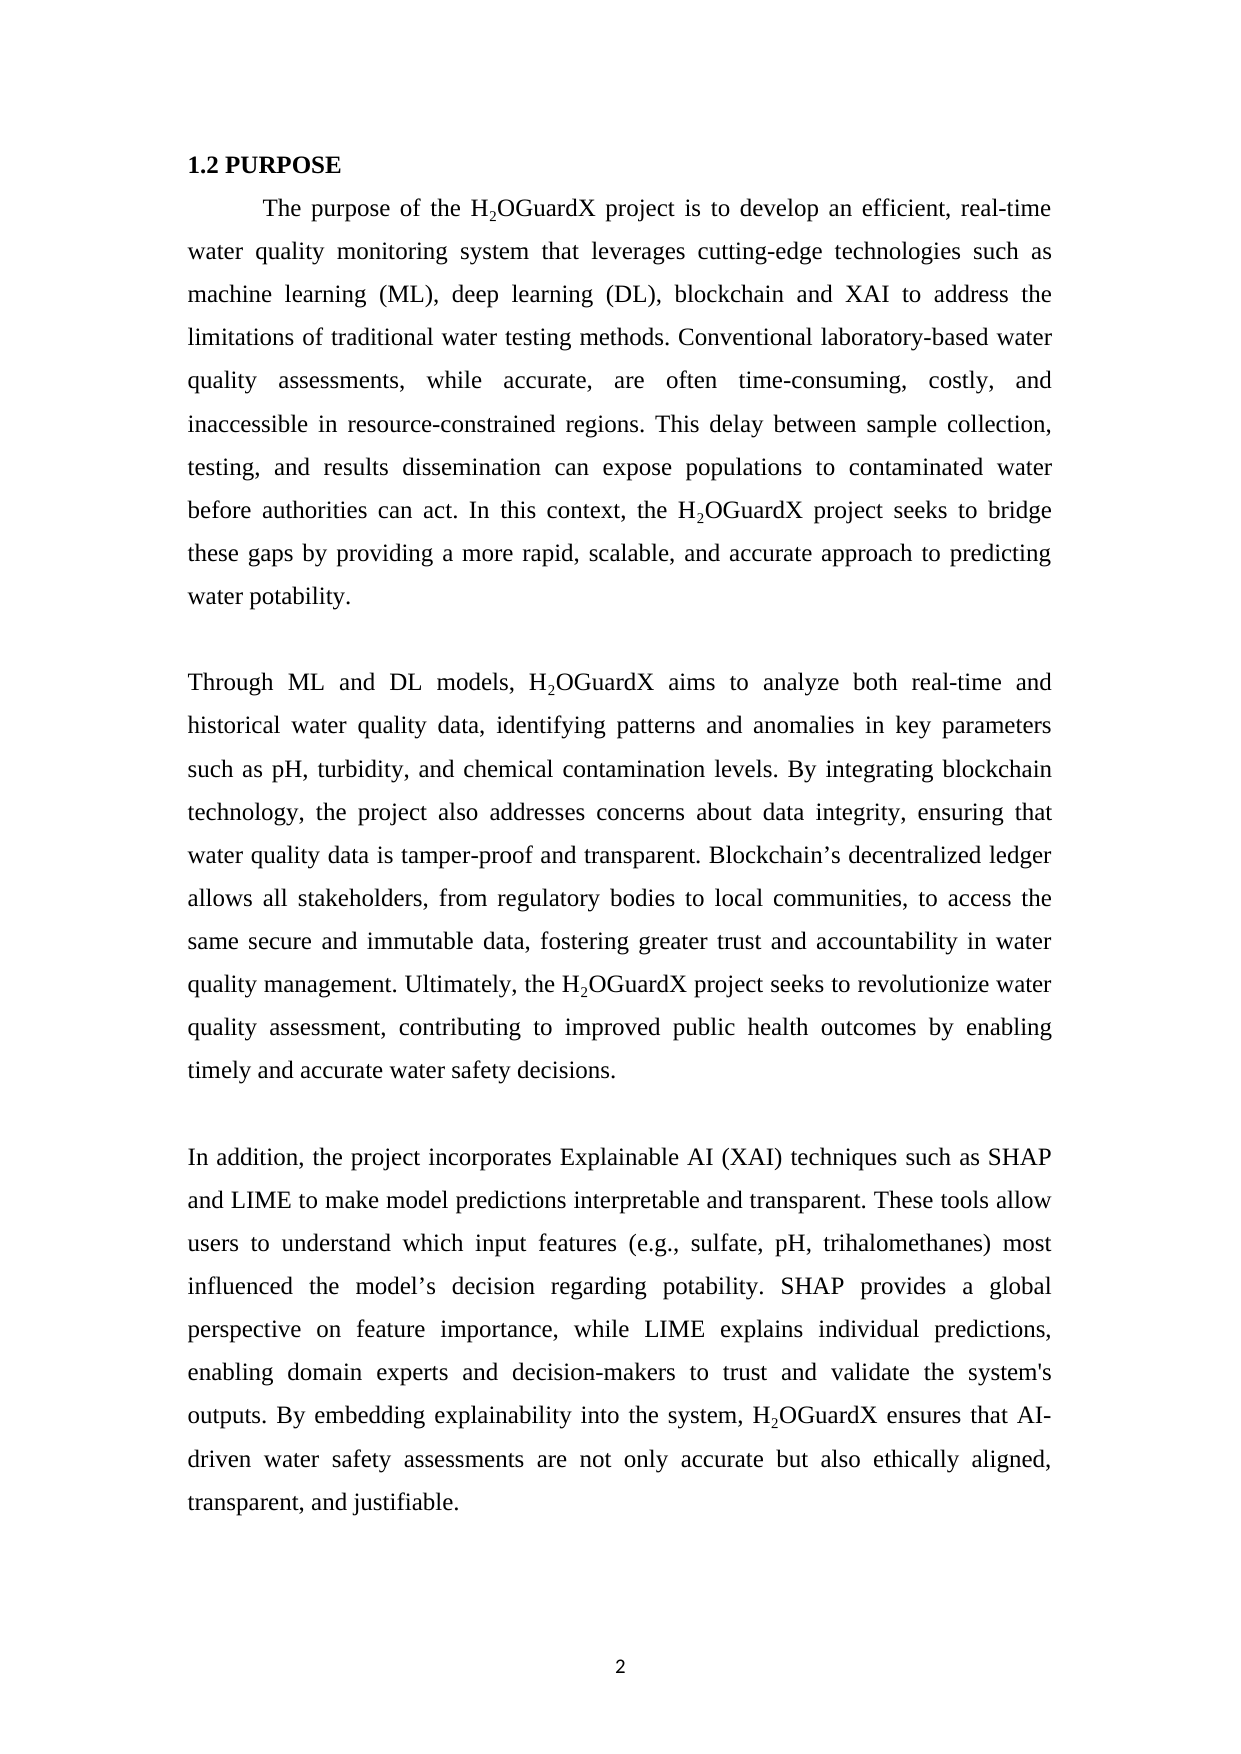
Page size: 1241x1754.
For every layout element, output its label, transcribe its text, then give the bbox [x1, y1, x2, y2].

text 1.2 PURPOSE [187, 150, 1053, 179]
text Through ML and DL models, H₂OGuardX aims to analyze both real-time and historical water quality data, identifying patterns and anomalies in key parameters such as pH, turbidity, and chemical contamination levels. By integrating blockchain technology, the project also addresses concerns about data integrity, ensuring that water quality data is tamper-proof and transparent. Blockchain’s decentralized ledger allows all stakeholders, from regulatory bodies to local communities, to access the same secure and immutable data, fostering greater trust and accountability in water quality management. Ultimately, the H₂OGuardX project seeks to revolutionize water quality assessment, contributing to improved public health outcomes by enabling timely and accurate water safety decisions. [187, 667, 1053, 1084]
text The purpose of the H₂OGuardX project is to develop an efficient, real-time water quality monitoring system that leverages cutting-edge technologies such as machine learning (ML), deep learning (DL), blockchain and XAI to address the limitations of traditional water testing methods. Conventional laboratory-based water quality assessments, while accurate, are often time-consuming, costly, and inaccessible in resource-constrained regions. This delay between sample collection, testing, and results dissemination can expose populations to contaminated water before authorities can act. In this context, the H₂OGuardX project seeks to bridge these gaps by providing a more rapid, scalable, and accurate approach to predicting water potability. [187, 193, 1053, 610]
text In addition, the project incorporates Explainable AI (XAI) techniques such as SHAP and LIME to make model predictions interpretable and transparent. These tools allow users to understand which input features (e.g., sulfate, pH, trihalomethanes) most influenced the model’s decision regarding potability. SHAP provides a global perspective on feature importance, while LIME explains individual predictions, enabling domain experts and decision-makers to trust and validate the system's outputs. By embedding explainability into the system, H₂OGuardX ensures that AI-driven water safety assessments are not only accurate but also ethically aligned, transparent, and justifiable. [187, 1142, 1053, 1516]
